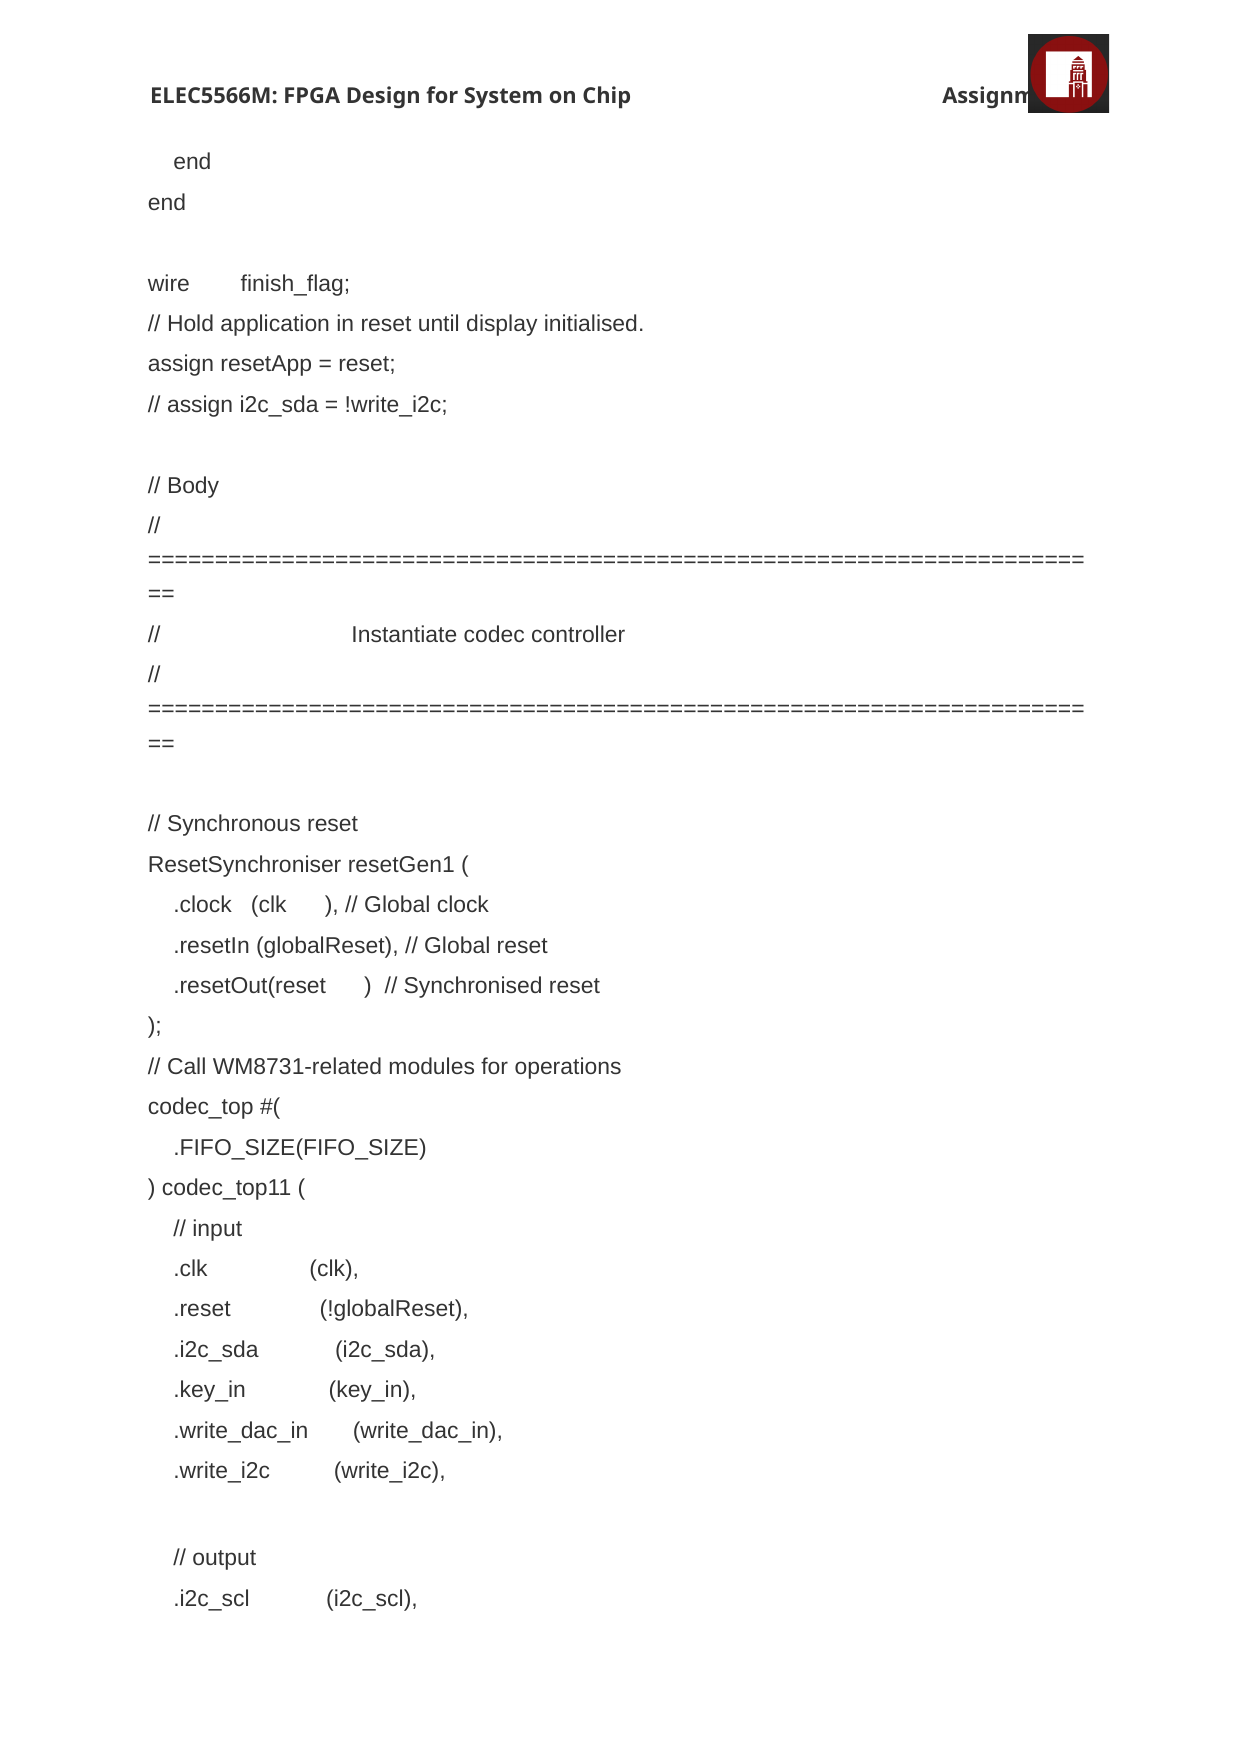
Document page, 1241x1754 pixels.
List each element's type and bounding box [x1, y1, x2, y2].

picture [1027, 34, 1109, 113]
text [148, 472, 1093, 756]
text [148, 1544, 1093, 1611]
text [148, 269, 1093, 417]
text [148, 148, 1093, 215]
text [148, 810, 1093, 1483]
